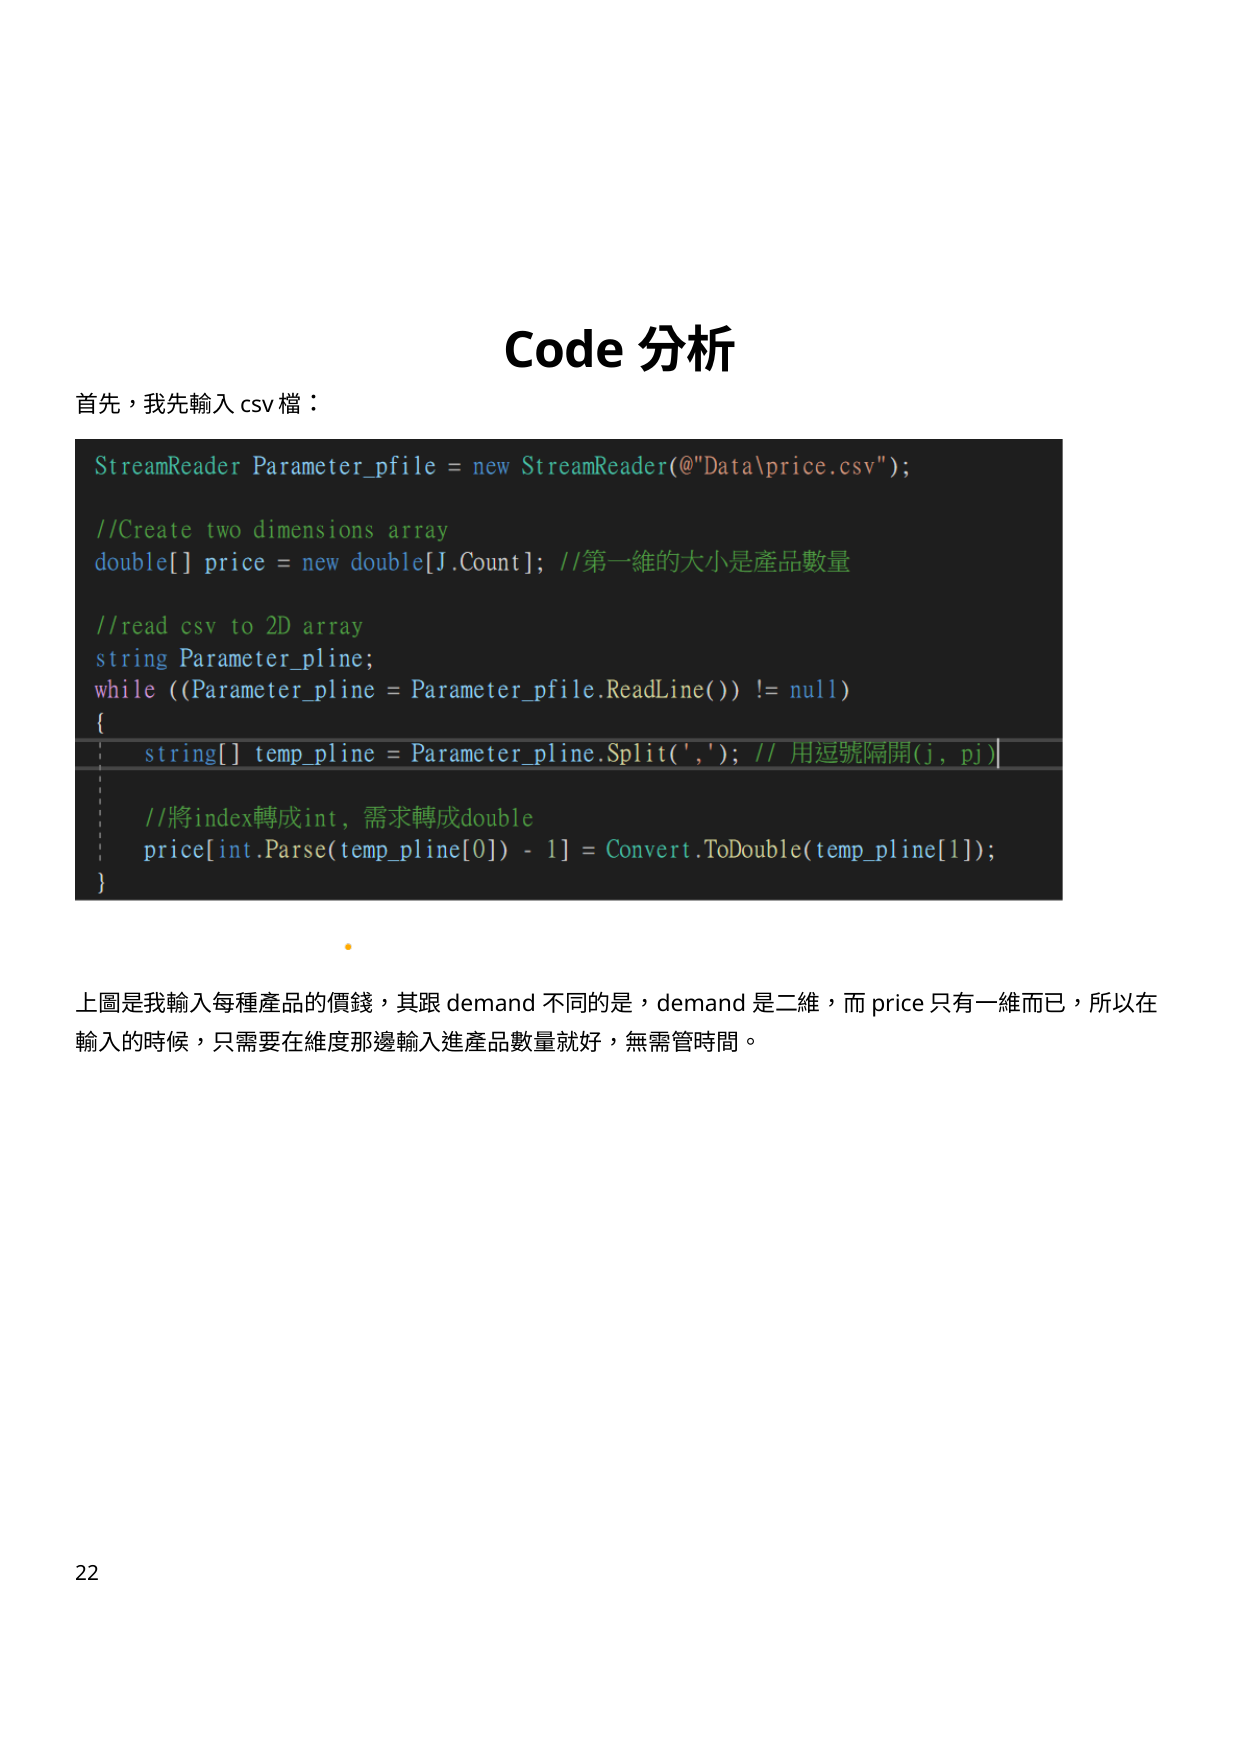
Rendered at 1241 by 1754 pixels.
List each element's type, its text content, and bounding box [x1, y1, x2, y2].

text 首先，我先輸入csv檔： [75, 383, 1165, 421]
title Code 分析 [75, 308, 1165, 383]
text 上圖是我輸入每種產品的價錢，其跟demand 不同的是，demand 是二維，而price只有一維而已，所以在輸入的時候，只需要在維度那邊輸入進產品數量就好，無需管時間。 [75, 982, 1165, 1059]
picture [75, 439, 1063, 951]
